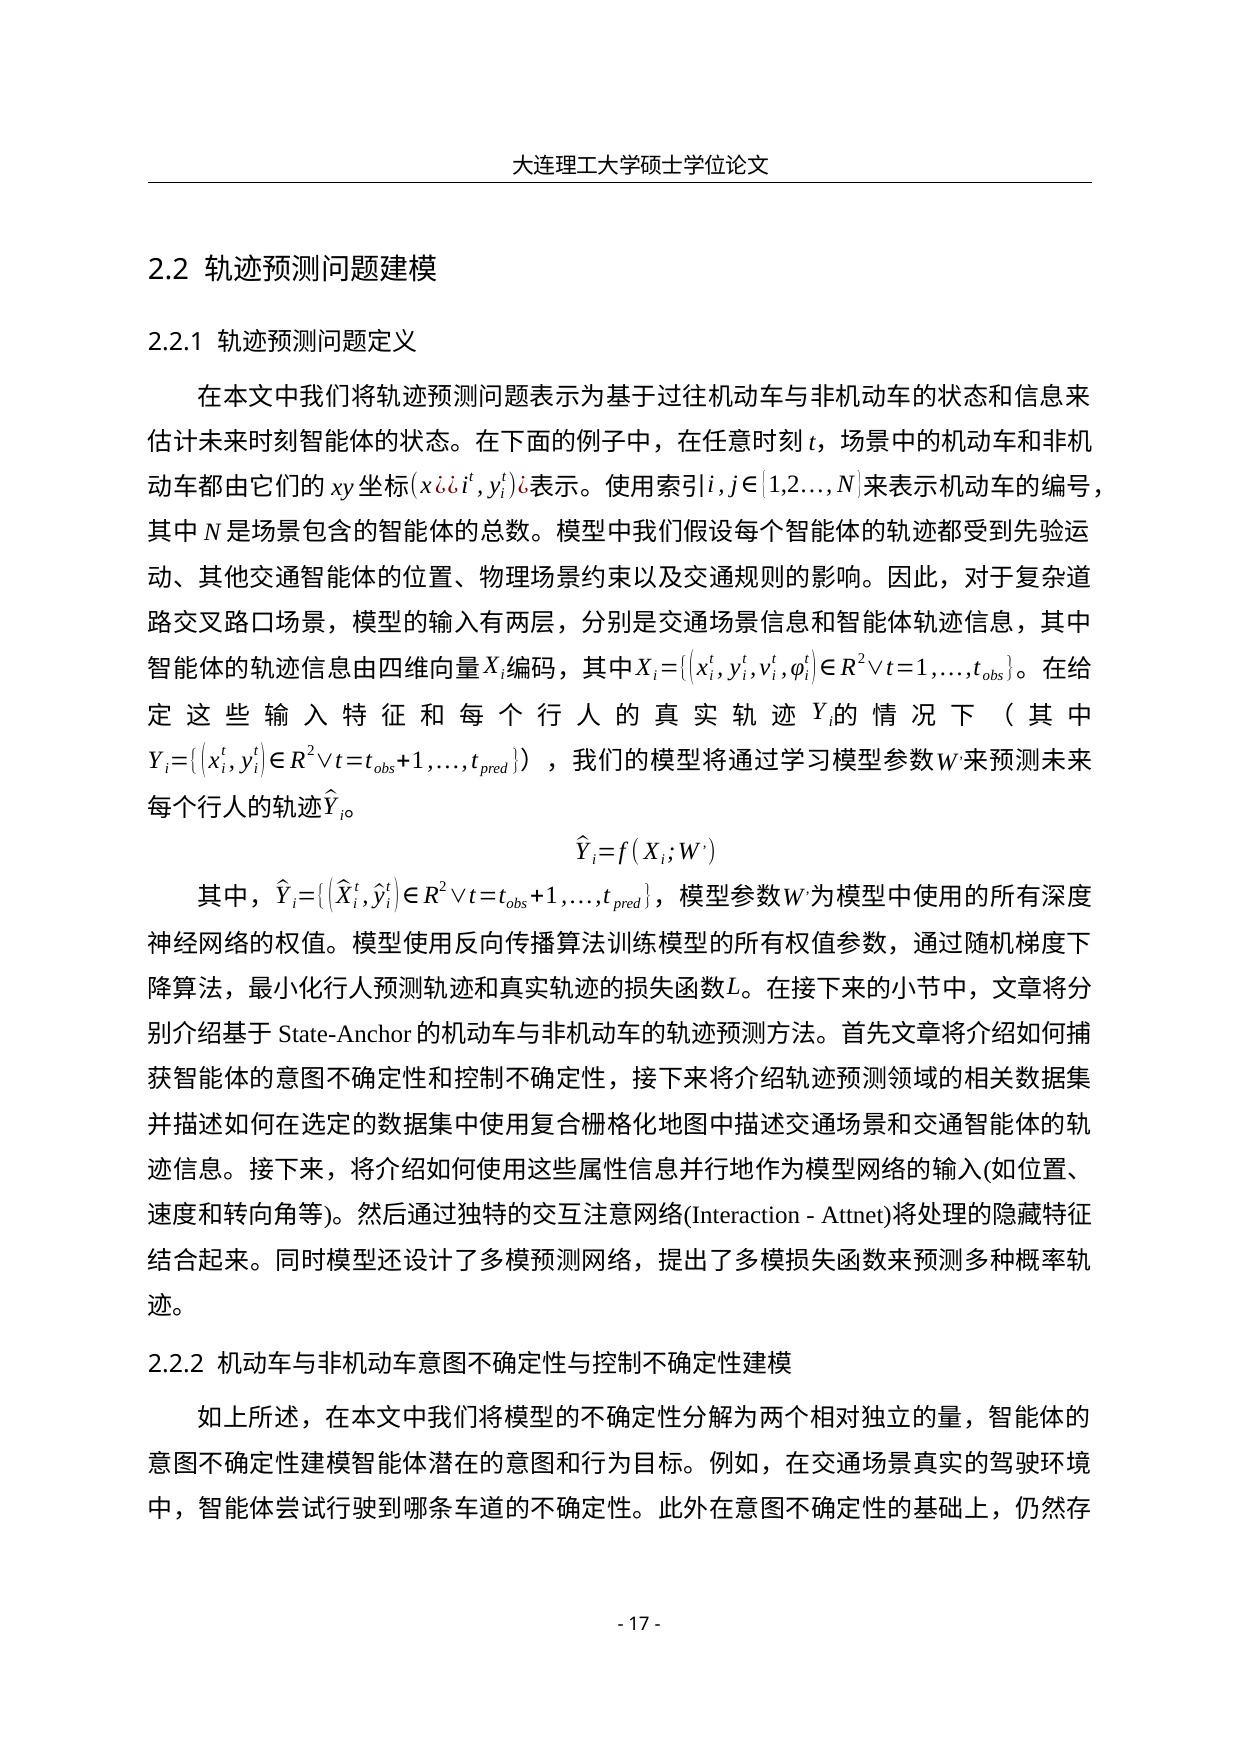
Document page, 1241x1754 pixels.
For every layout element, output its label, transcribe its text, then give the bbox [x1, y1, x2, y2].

subtitle 2.2.2 机动车与非机动车意图不确定性与控制不确定性建模 [148, 1343, 1092, 1379]
text 其中，，模型参数为模型中使用的所有深度神经网络的权值。模型使用反向传播算法训练模型的所有权值参数，通过随机梯度下降算法，最小化行人预测轨迹和真实轨迹的损失函数。在接下来的小节中，文章将分别介绍基于State-Anchor的机动车与非机动车的轨迹预测方法。首先文章将介绍如何捕获智能体的意图不确定性和控制不确定性，接下来将介绍轨迹预测领域的相关数据集并描述如何在选定的数据集中使用复合栅格化地图中描述交通场景和交通智能体的轨迹信息。接下来，将介绍如何使用这些属性信息并行地作为模型网络的输入(如位置、速度和转向角等)。然后通过独特的交互注意网络(Interaction - Attnet)将处理的隐藏特征结合起来。同时模型还设计了多模预测网络，提出了多模损失函数来预测多种概率轨迹。 [148, 875, 1092, 1322]
text 在本文中我们将轨迹预测问题表示为基于过往机动车与非机动车的状态和信息来估计未来时刻智能体的状态。在下面的例子中，在任意时刻t，场景中的机动车和非机动车都由它们的xy坐标表示。使用索引来表示机动车的编号，其中N是场景包含的智能体的总数。模型中我们假设每个智能体的轨迹都受到先验运动、其他交通智能体的位置、物理场景约束以及交通规则的影响。因此，对于复杂道路交叉路口场景，模型的输入有两层，分别是交通场景信息和智能体轨迹信息，其中智能体的轨迹信息由四维向量编码，其中。在给定这些输入特征和每个行人的真实轨迹的情况下（其中），我们的模型将通过学习模型参数来预测未来每个行人的轨迹。 [148, 376, 1092, 824]
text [148, 1398, 1092, 1524]
subtitle 2.2 轨迹预测问题建模 [148, 246, 1092, 288]
subtitle 2.2.1 轨迹预测问题定义 [148, 322, 1092, 358]
